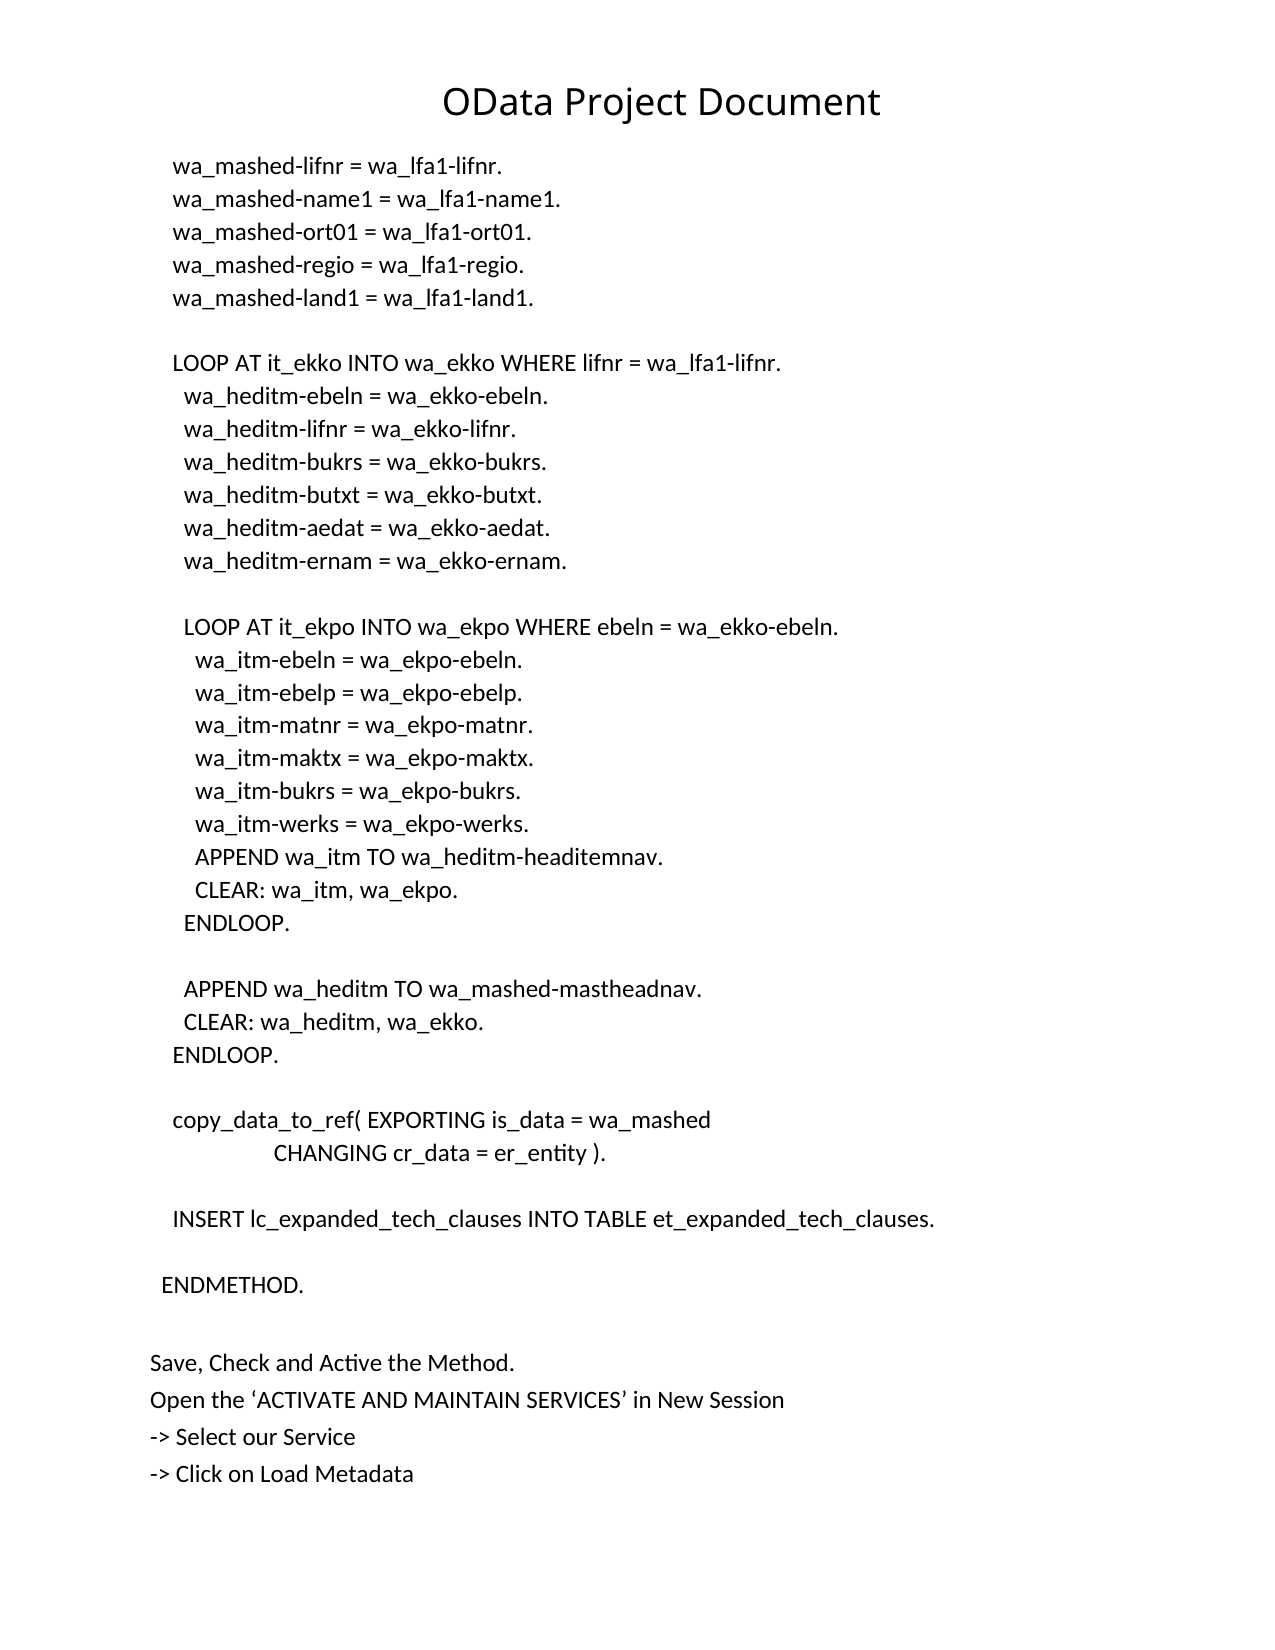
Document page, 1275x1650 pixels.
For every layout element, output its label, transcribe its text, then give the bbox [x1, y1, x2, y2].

text Open the ‘ACTIVATE AND MAINTAIN SERVICES’ in New Session [150, 1384, 1125, 1415]
text Save, Check and Active the Method. [150, 1347, 1125, 1378]
text -> Select our Service [150, 1421, 1125, 1452]
text -> Click on Load Metadata [150, 1458, 1125, 1488]
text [150, 150, 1125, 1300]
